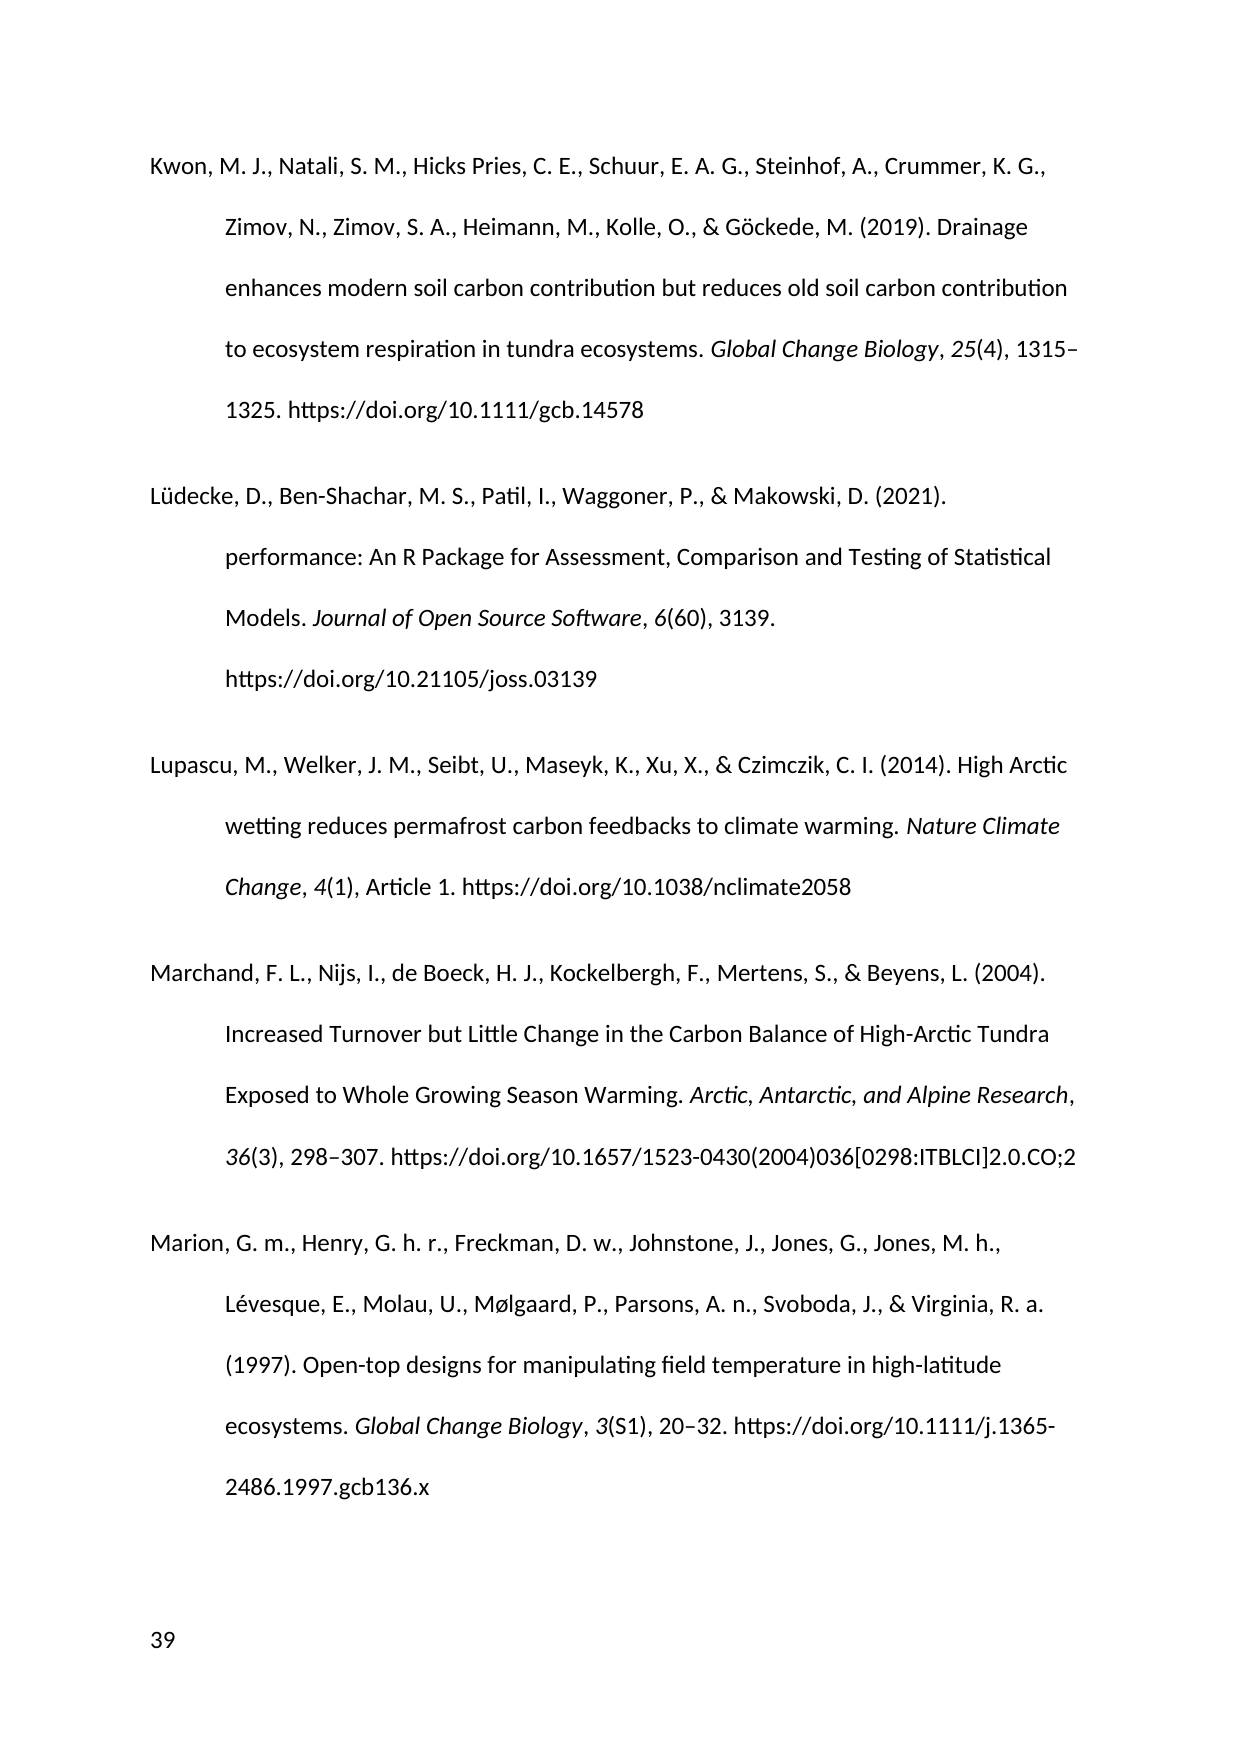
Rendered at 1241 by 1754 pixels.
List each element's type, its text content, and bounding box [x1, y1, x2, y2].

text Marion, G. m., Henry, G. h. r., Freckman, D. w., Johnstone, J., Jones, G., Jones, M. h., Lévesque, E., Molau, U., Mølgaard, P., Parsons, A. n., Svoboda, J., & Virginia, R. a. (1997). Open-top designs for manipulating field temperature in high-latitude ecosystems. Global Change Biology, 3(S1), 20–32. https://doi.org/10.1111/j.1365-2486.1997.gcb136.x [150, 1227, 1090, 1501]
text Marchand, F. L., Nijs, I., de Boeck, H. J., Kockelbergh, F., Mertens, S., & Beyens, L. (2004). Increased Turnover but Little Change in the Carbon Balance of High-Arctic Tundra Exposed to Whole Growing Season Warming. Arctic, Antarctic, and Alpine Research, 36(3), 298–307. https://doi.org/10.1657/1523-0430(2004)036[0298:ITBLCI]2.0.CO;2 [150, 957, 1090, 1171]
text Kwon, M. J., Natali, S. M., Hicks Pries, C. E., Schuur, E. A. G., Steinhof, A., Crummer, K. G., Zimov, N., Zimov, S. A., Heimann, M., Kolle, O., & Göckede, M. (2019). Drainage enhances modern soil carbon contribution but reduces old soil carbon contribution to ecosystem respiration in tundra ecosystems. Global Change Biology, 25(4), 1315–1325. https://doi.org/10.1111/gcb.14578 [150, 150, 1090, 425]
text Lüdecke, D., Ben-Shachar, M. S., Patil, I., Waggoner, P., & Makowski, D. (2021). performance: An R Package for Assessment, Comparison and Testing of Statistical Models. Journal of Open Source Software, 6(60), 3139. https://doi.org/10.21105/joss.03139 [150, 480, 1090, 694]
text Lupascu, M., Welker, J. M., Seibt, U., Maseyk, K., Xu, X., & Czimczik, C. I. (2014). High Arctic wetting reduces permafrost carbon feedbacks to climate warming. Nature Climate Change, 4(1), Article 1. https://doi.org/10.1038/nclimate2058 [150, 749, 1090, 902]
